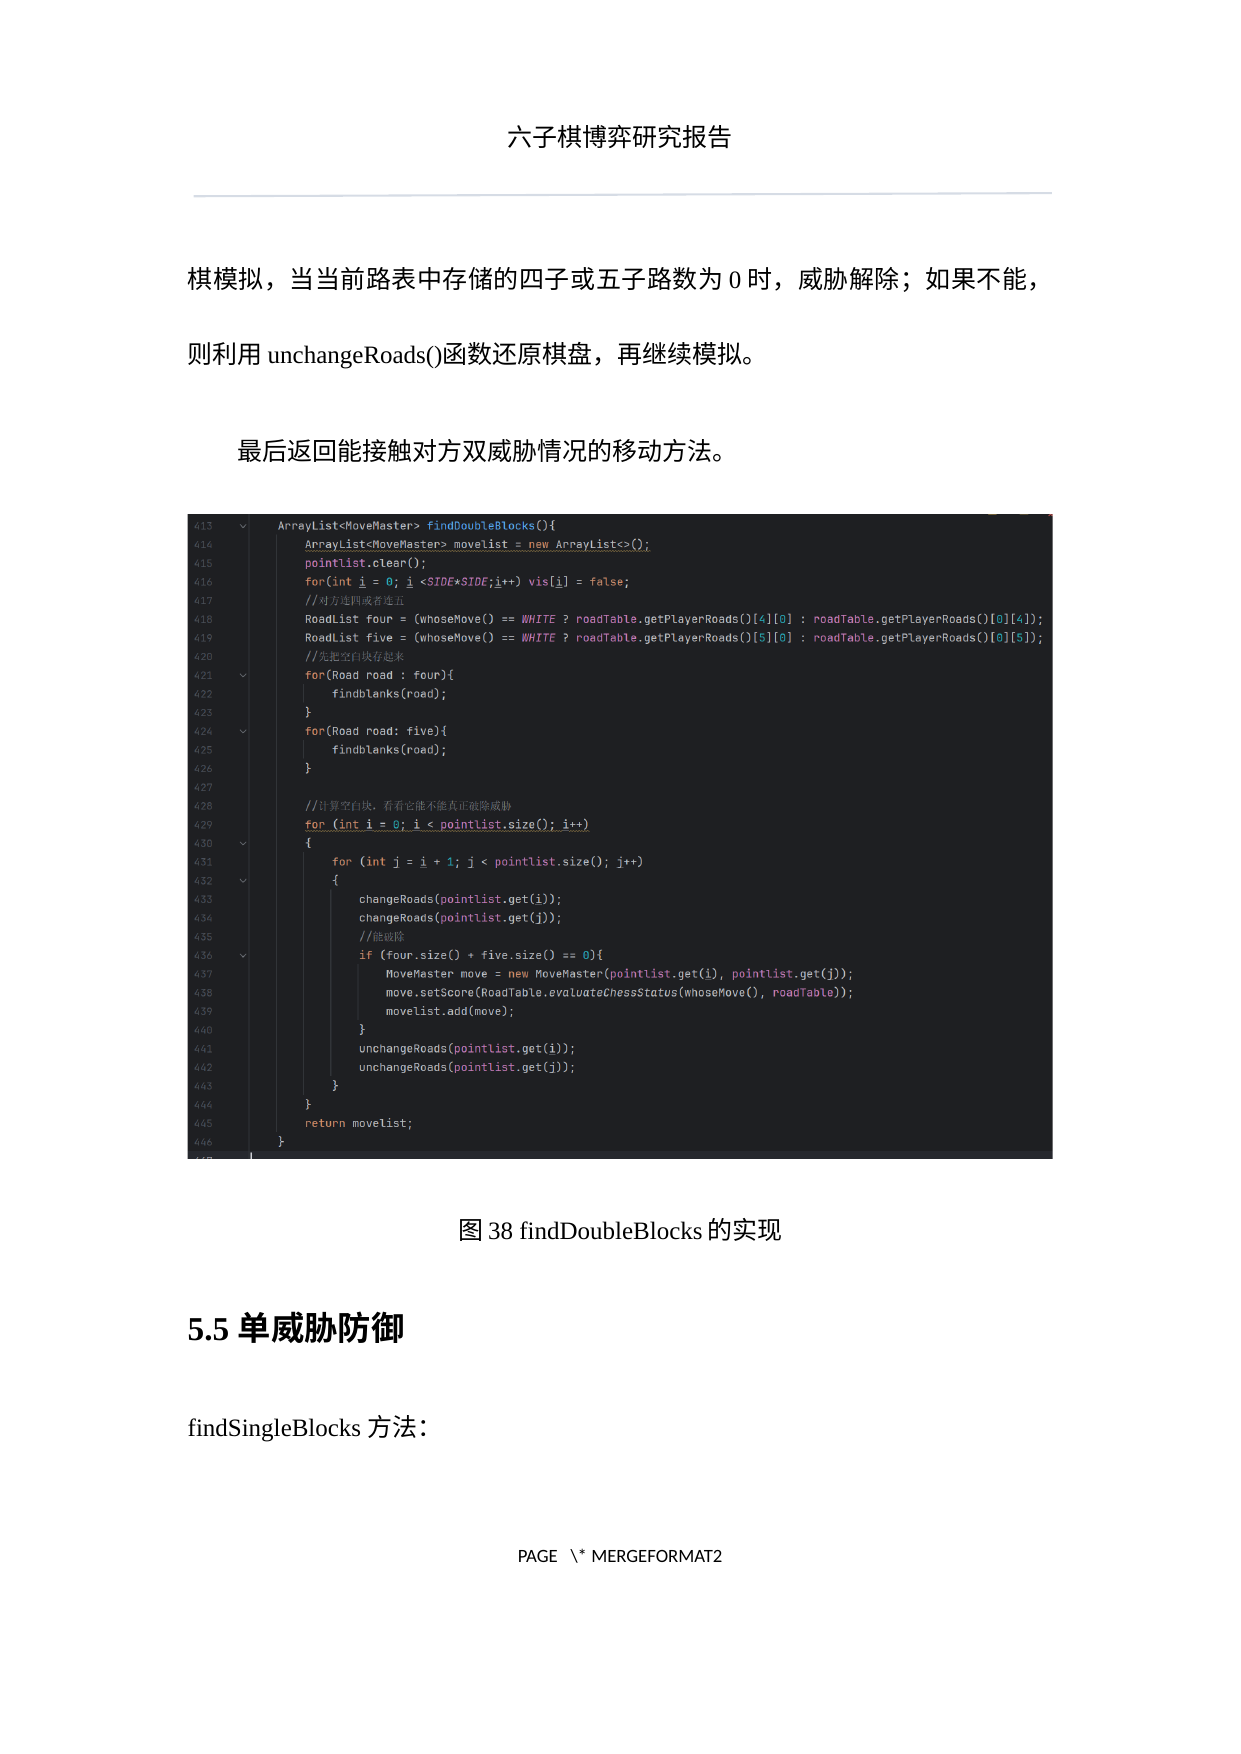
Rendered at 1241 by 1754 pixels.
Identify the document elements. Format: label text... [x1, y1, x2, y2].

picture [187, 514, 1053, 1159]
text 5.5 单威胁防御 [187, 1293, 1053, 1358]
text findSingleBlocks 方法： [187, 1393, 1053, 1458]
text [187, 245, 1053, 385]
text 最后返回能接触对方双威胁情况的移动方法。 [187, 417, 1053, 482]
text 图38 findDoubleBlocks的实现 [187, 1196, 1053, 1261]
